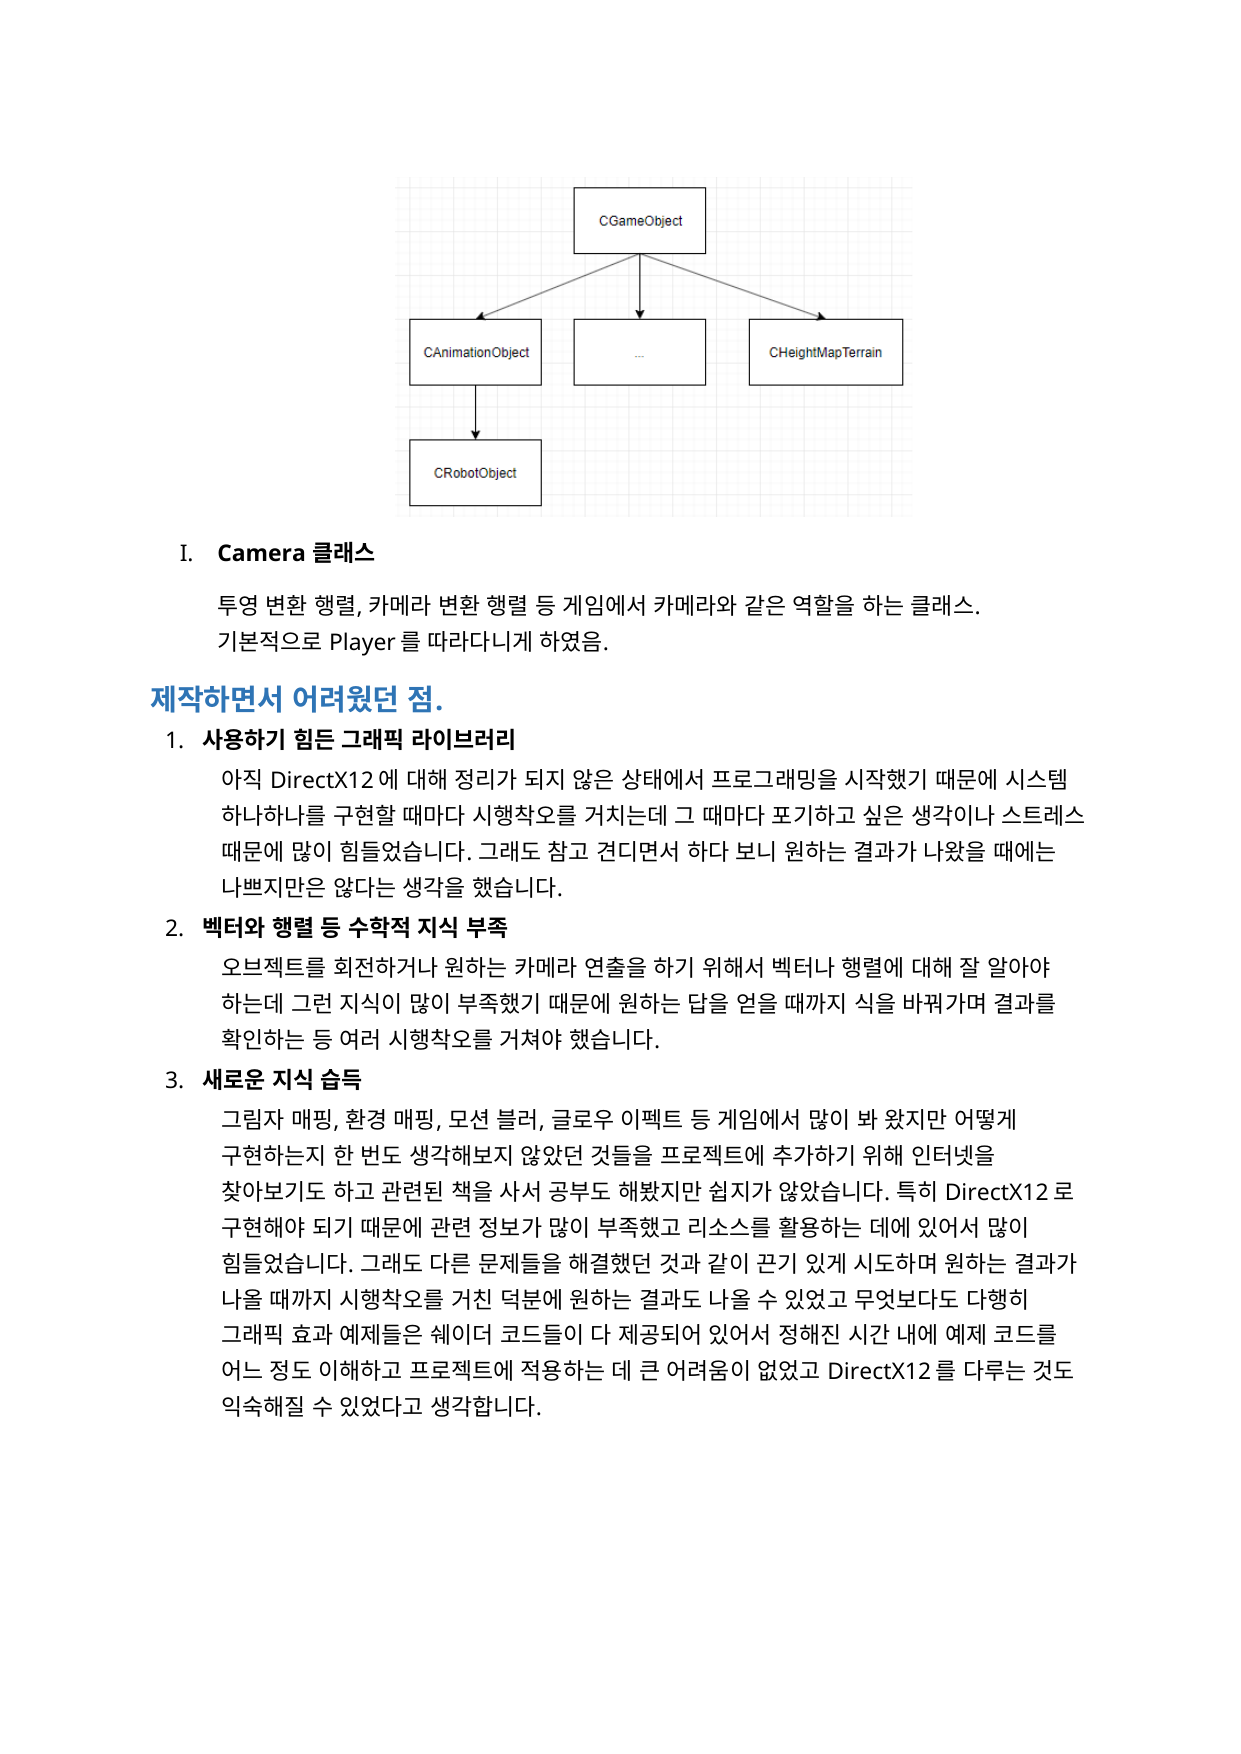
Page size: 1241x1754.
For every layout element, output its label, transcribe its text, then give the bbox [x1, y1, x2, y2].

text 제작하면서 어려웠던 점. [150, 676, 1090, 719]
picture [395, 177, 913, 517]
list 새로운 지식 습득 [165, 1062, 1090, 1095]
text 그림자 매핑, 환경 매핑, 모션 블러, 글로우 이펙트 등 게임에서 많이 봐 왔지만 어떻게 구현하는지 한 번도 생각해보지 않았던 것들을 프로젝트에 추가하기 위해 인터넷을 찾아보기도 하고 관련된 책을 사서 공부도 해봤지만 쉽지가 않았습니다. 특히 DirectX12로 구현해야 되기 때문에 관련 정보가 많이 부족했고 리소스를 활용하는 데에 있어서 많이 힘들었습니다. 그래도 다른 문제들을 해결했던 것과 같이 끈기 있게 시도하며 원하는 결과가 나올 때까지 시행착오를 거친 덕분에 원하는 결과도 나올 수 있었고 무엇보다도 다행히 그래픽 효과 예제들은 쉐이더 코드들이 다 제공되어 있어서 정해진 시간 내에 예제 코드를 어느 정도 이해하고 프로젝트에 적용하는 데 큰 어려움이 없었고 DirectX12를 다루는 것도 익숙해질 수 있었다고 생각합니다. [221, 1102, 1090, 1422]
text 오브젝트를 회전하거나 원하는 카메라 연출을 하기 위해서 벡터나 행렬에 대해 잘 알아야 하는데 그런 지식이 많이 부족했기 때문에 원하는 답을 얻을 때까지 식을 바꿔가며 결과를 확인하는 등 여러 시행착오를 거쳐야 했습니다. [221, 950, 1090, 1055]
list 사용하기 힘든 그래픽 라이브러리 [165, 722, 1090, 756]
list Camera 클래스 [179, 535, 1090, 569]
text 아직 DirectX12에 대해 정리가 되지 않은 상태에서 프로그래밍을 시작했기 때문에 시스템 하나하나를 구현할 때마다 시행착오를 거치는데 그 때마다 포기하고 싶은 생각이나 스트레스 때문에 많이 힘들었습니다. 그래도 참고 견디면서 하다 보니 원하는 결과가 나왔을 때에는 나쁘지만은 않다는 생각을 했습니다. [221, 762, 1090, 903]
list 벡터와 행렬 등 수학적 지식 부족 [165, 910, 1090, 943]
text 투영 변환 행렬, 카메라 변환 행렬 등 게임에서 카메라와 같은 역할을 하는 클래스. 기본적으로 Player를 따라다니게 하였음. [217, 588, 1090, 657]
